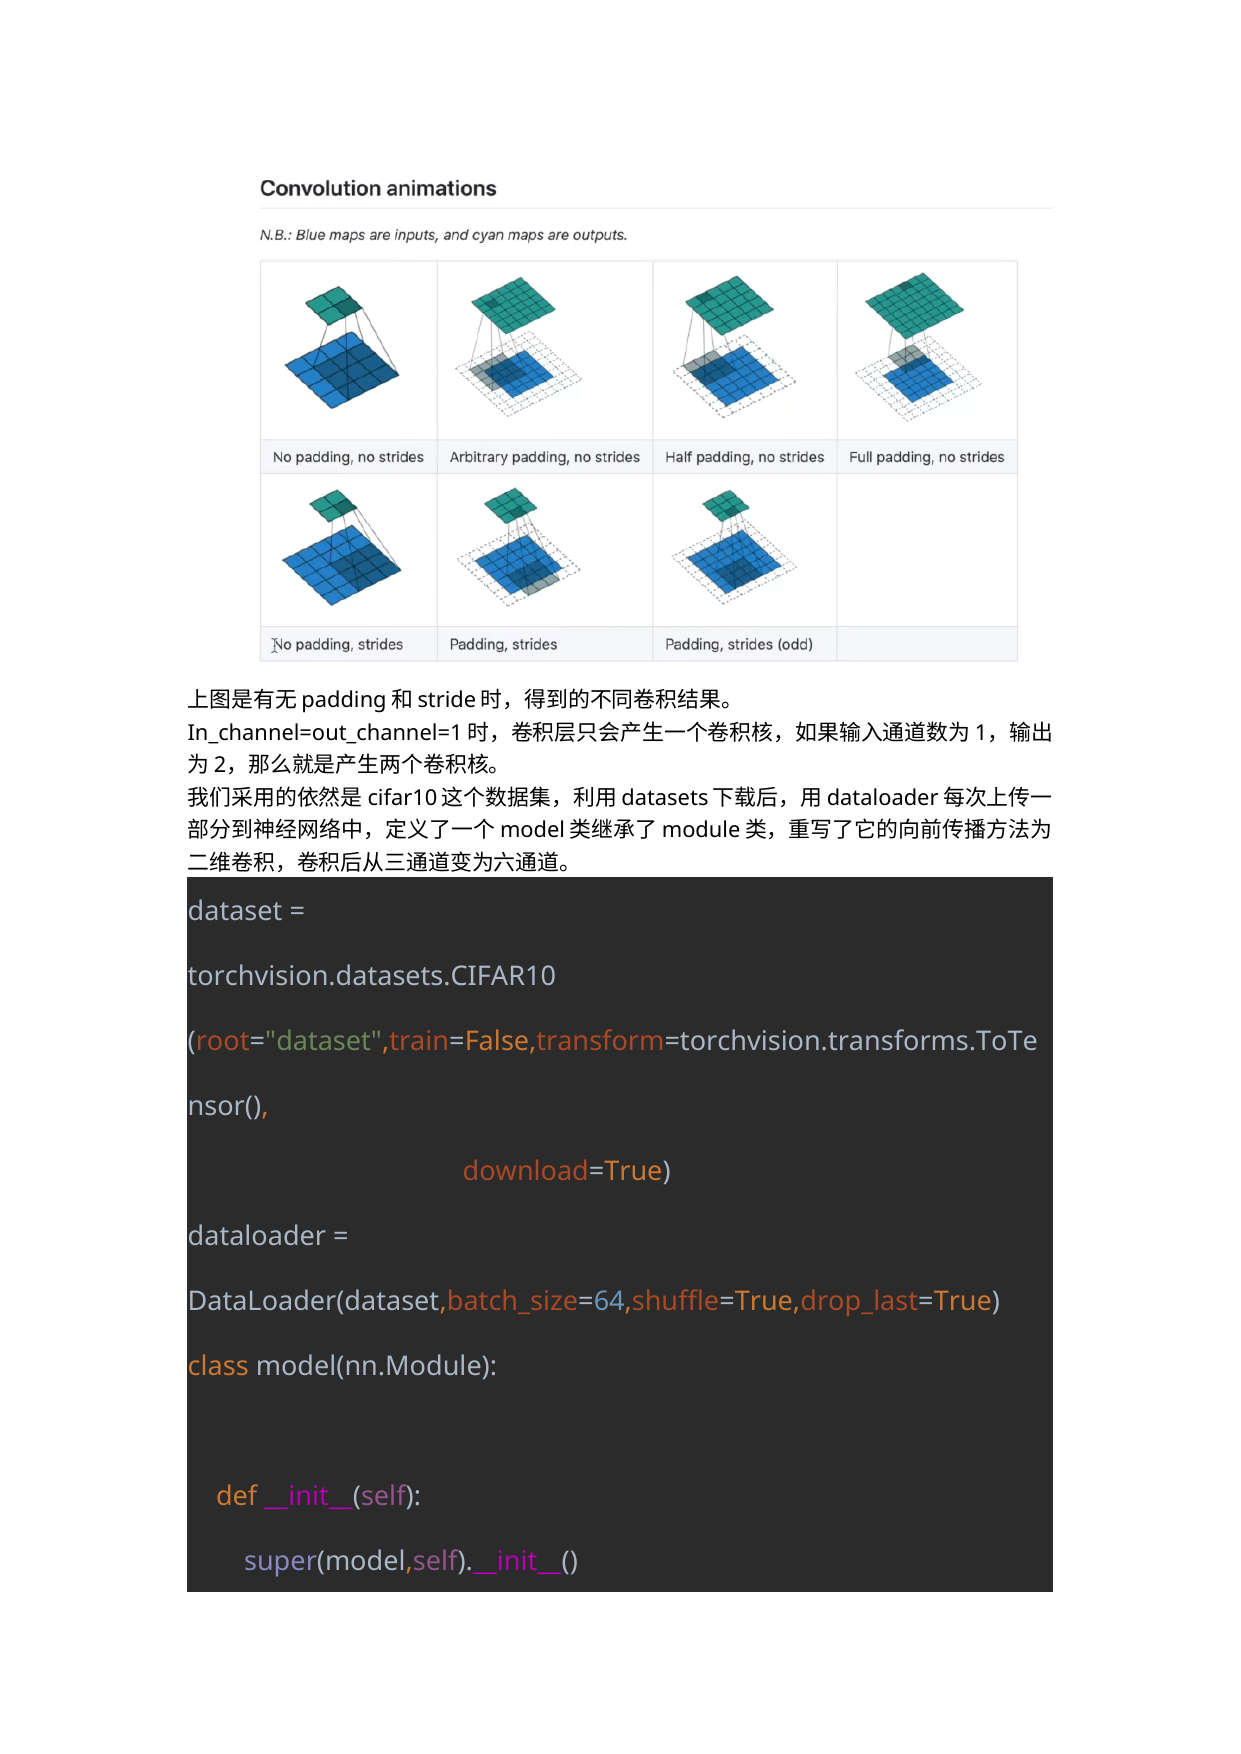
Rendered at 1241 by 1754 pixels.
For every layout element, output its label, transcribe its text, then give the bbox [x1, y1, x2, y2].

text 上图是有无padding和stride时，得到的不同卷积结果。 [187, 682, 1053, 714]
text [187, 877, 1053, 1592]
text 我们采用的依然是cifar10这个数据集，利用datasets下载后，用dataloader每次上传一部分到神经网络中，定义了一个model类继承了module类，重写了它的向前传播方法为二维卷积，卷积后从三通道变为六通道。 [187, 779, 1053, 877]
picture [187, 162, 1053, 676]
text In_channel=out_channel=1时，卷积层只会产生一个卷积核，如果输入通道数为1，输出为2，那么就是产生两个卷积核。 [187, 714, 1053, 779]
